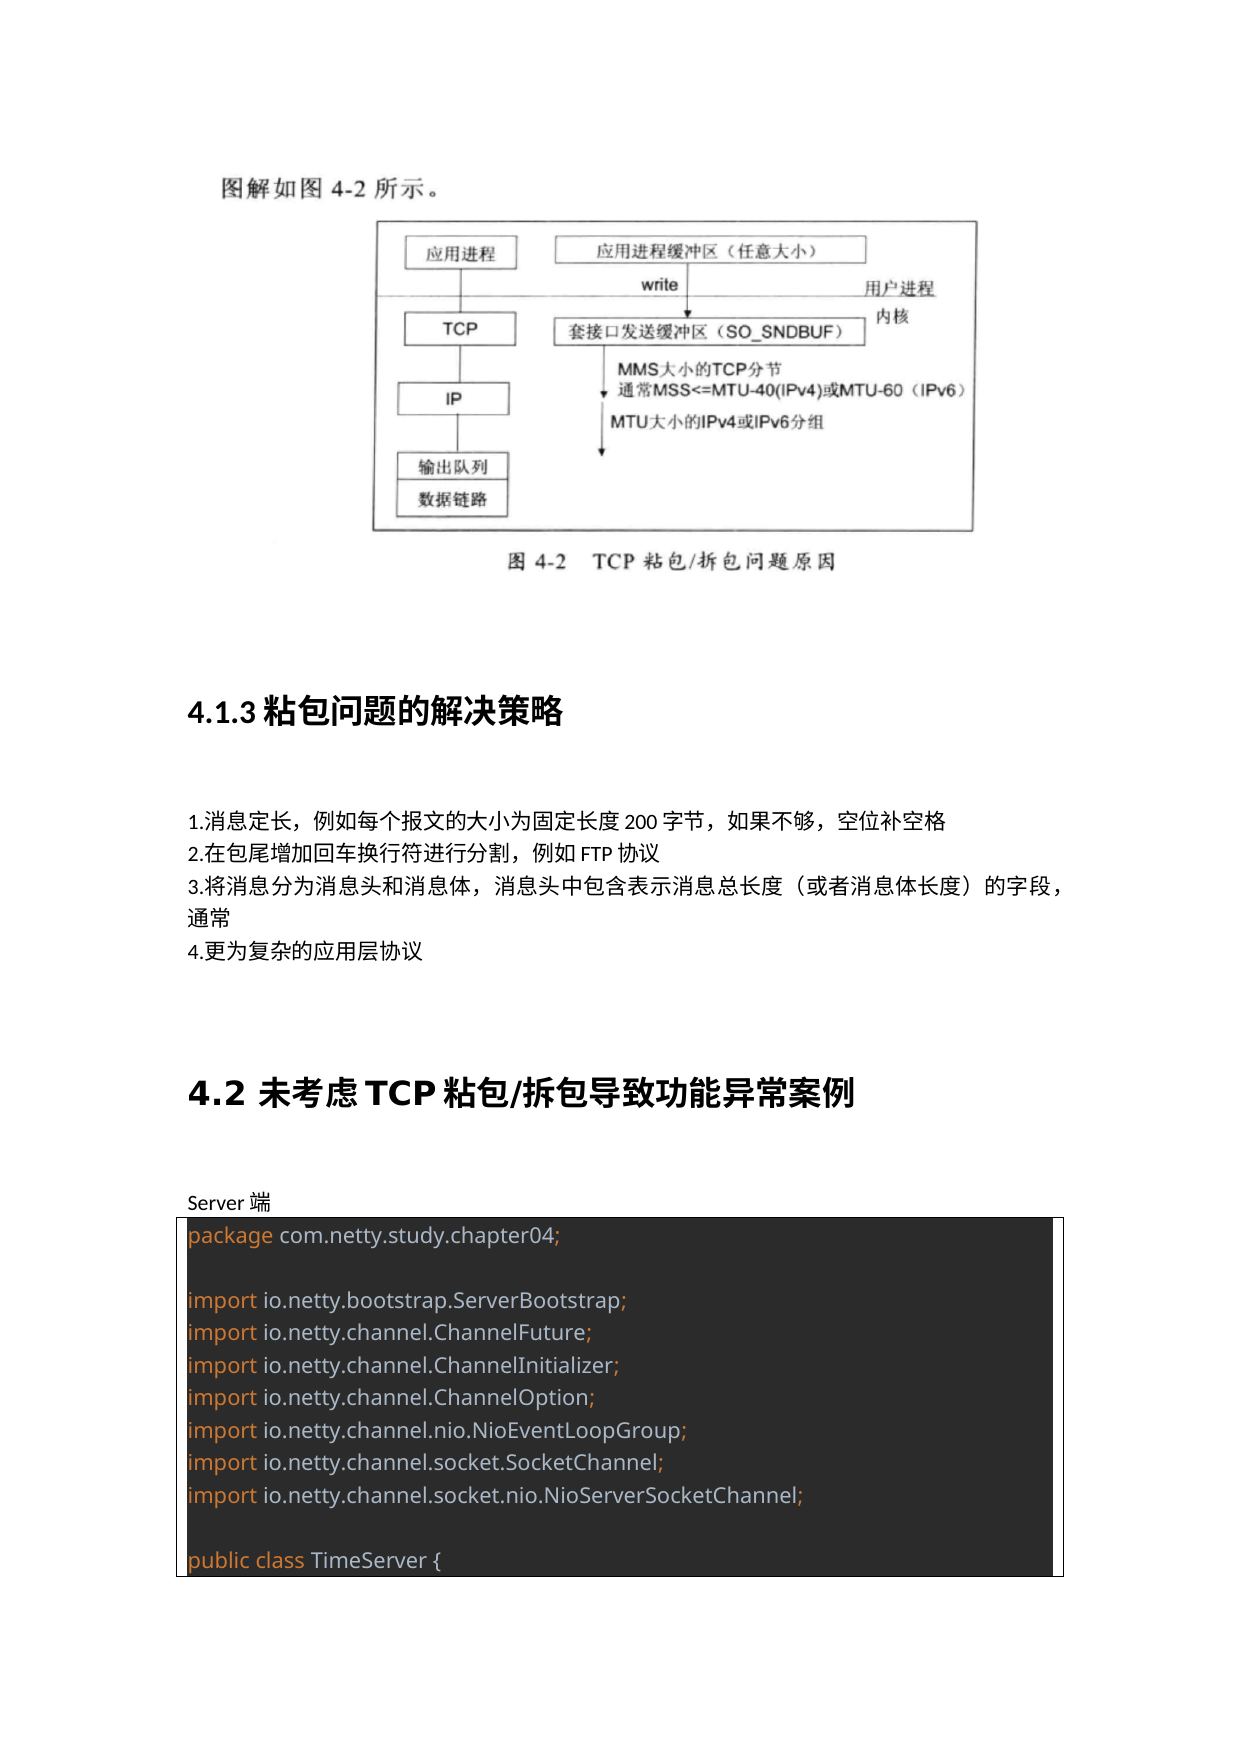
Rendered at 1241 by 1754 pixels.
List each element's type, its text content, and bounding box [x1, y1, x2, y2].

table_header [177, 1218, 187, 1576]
text Server端 [187, 1185, 1053, 1217]
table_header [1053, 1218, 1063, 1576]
list 在包尾增加回车换行符进行分割，例如FTP协议 [187, 836, 1053, 868]
list 消息定长，例如每个报文的大小为固定长度200字节，如果不够，空位补空格 [187, 803, 1053, 836]
subtitle 4.2 未考虑TCP粘包/拆包导致功能异常案例 [187, 1058, 1053, 1123]
list 将消息分为消息头和消息体，消息头中包含表示消息总长度（或者消息体长度）的字段，通常 [187, 868, 1053, 933]
picture [187, 162, 1053, 609]
list 更为复杂的应用层协议 [187, 933, 1053, 966]
subtitle 4.1.3 粘包问题的解决策略 [187, 677, 1053, 742]
